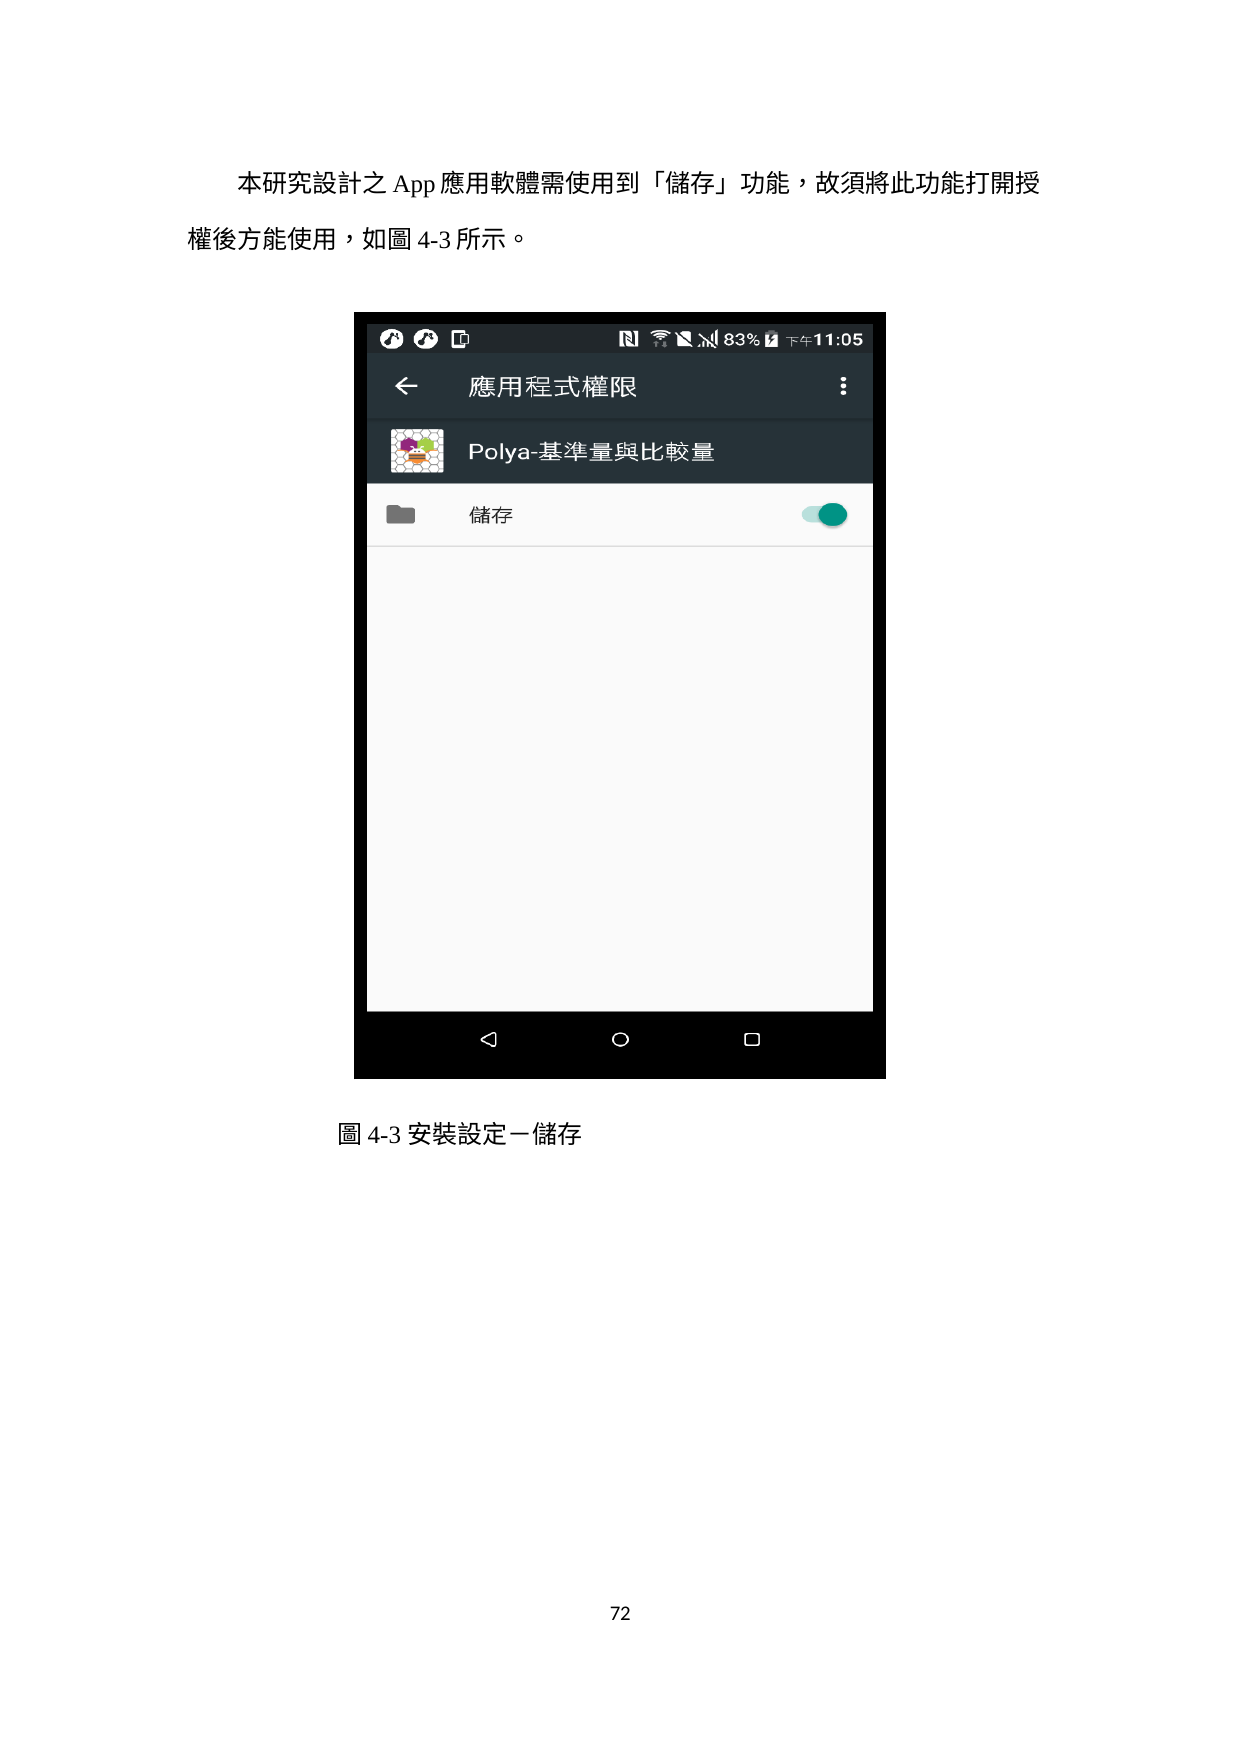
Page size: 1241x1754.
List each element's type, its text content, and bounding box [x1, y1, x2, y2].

picture [367, 324, 873, 1067]
text 圖4-3 安裝設定－儲存 [187, 1114, 1053, 1151]
text 本研究設計之App應用軟體需使用到「儲存」功能，故須將此功能打開授權後方能使用，如圖4-3所示。 [187, 162, 1053, 256]
